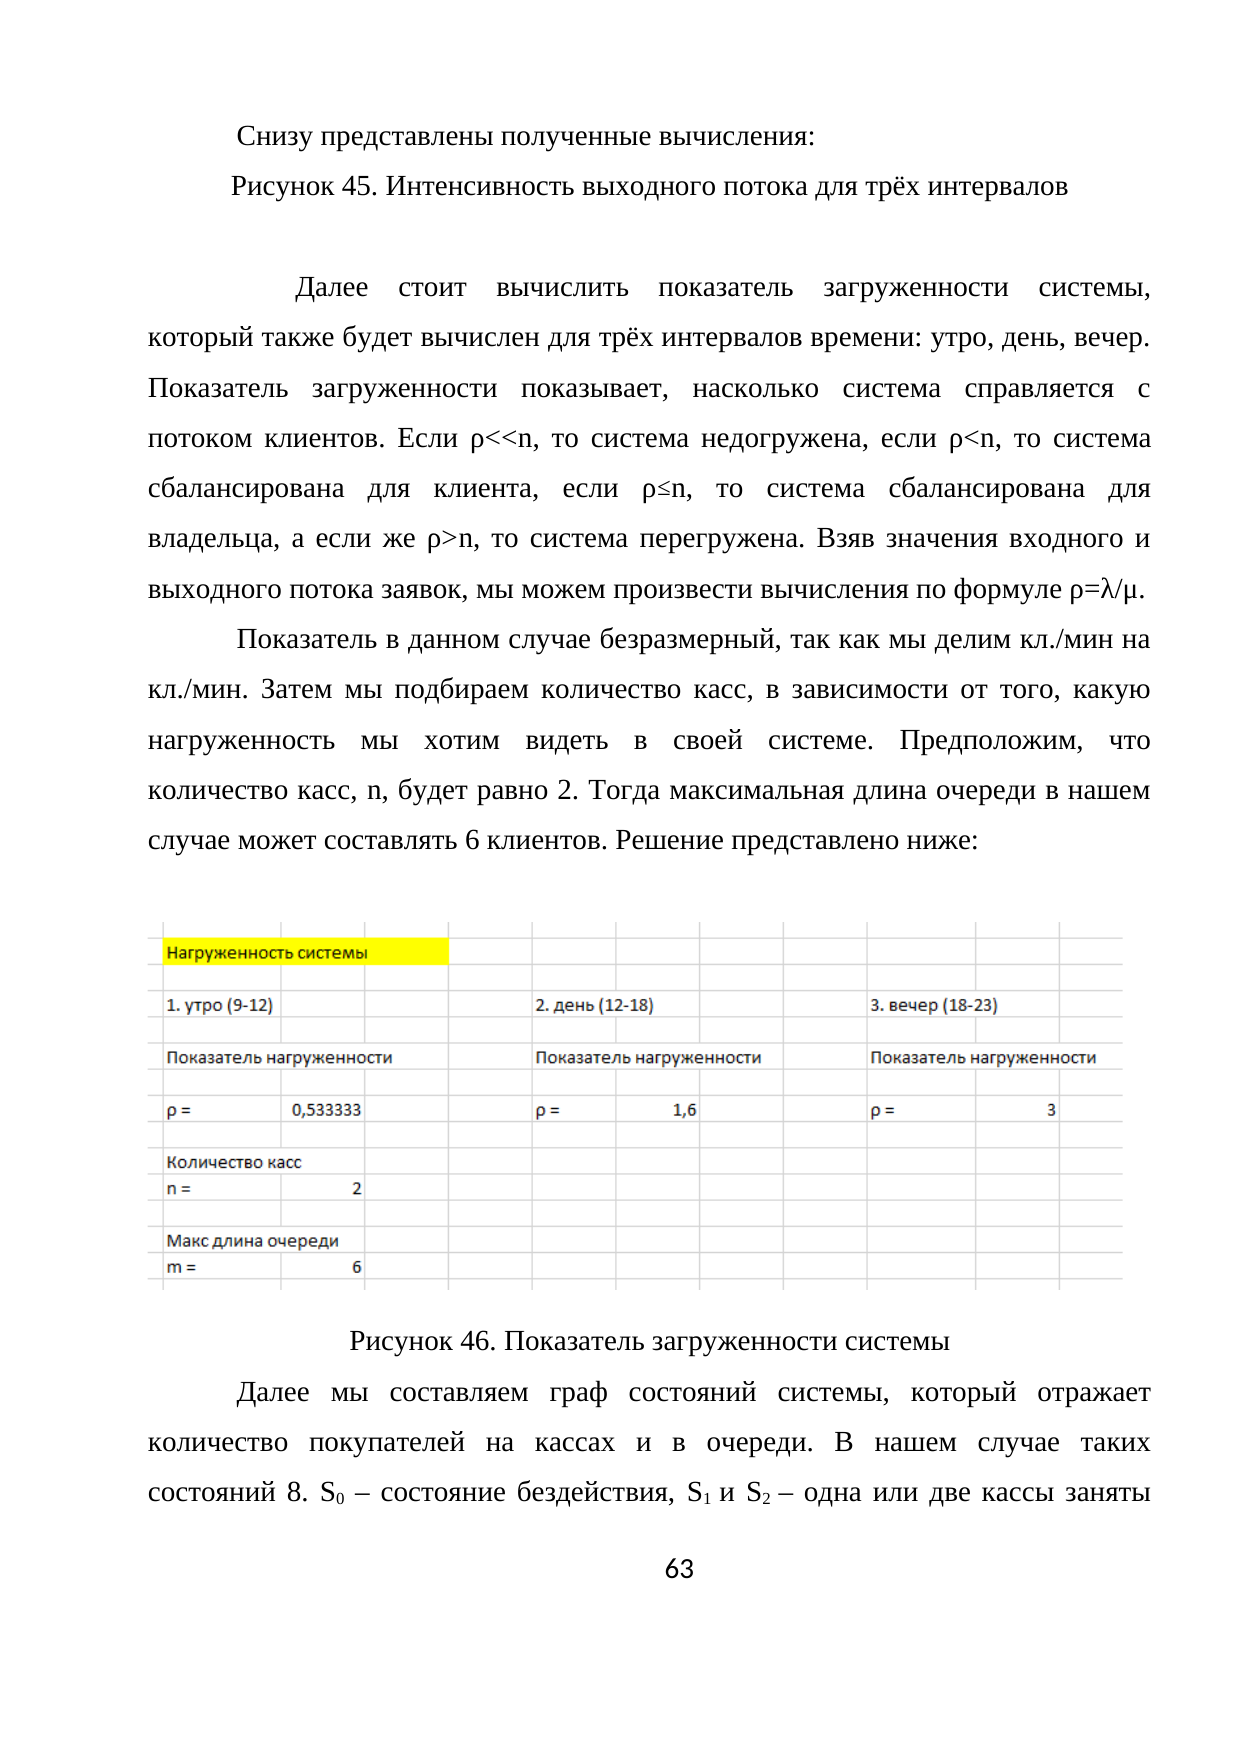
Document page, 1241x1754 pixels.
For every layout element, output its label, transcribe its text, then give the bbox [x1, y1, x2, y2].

picture [147, 922, 1123, 1290]
text Показатель в данном случае безразмерный, так как мы делим кл./мин на кл./мин. Затем мы подбираем количество касс, в зависимости от того, какую нагруженность мы хотим видеть в своей системе. Предположим, что количество касс, n, будет равно 2. Тогда максимальная длина очереди в нашем случае может составлять 6 клиентов. Решение представлено ниже: [148, 621, 1152, 856]
text Далее стоит вычислить показатель загруженности системы, который также будет вычислен для трёх интервалов времени: утро, день, вечер. Показатель загруженности показывает, насколько система справляется с потоком клиентов. Если ρ<<n, то система недогружена, если ρ<n, то система сбалансирована для клиента, если ρn, то система сбалансирована для владельца, а если же ρ>n, то система перегружена. Взяв значения входного и выходного потока заявок, мы можем произвести вычисления по формуле ρ=λ/μ. [148, 269, 1152, 604]
text Рисунок 45. Интенсивность выходного потока для трёх интервалов [148, 168, 1152, 202]
text Снизу представлены полученные вычисления: [148, 118, 1152, 152]
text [148, 1374, 1152, 1508]
